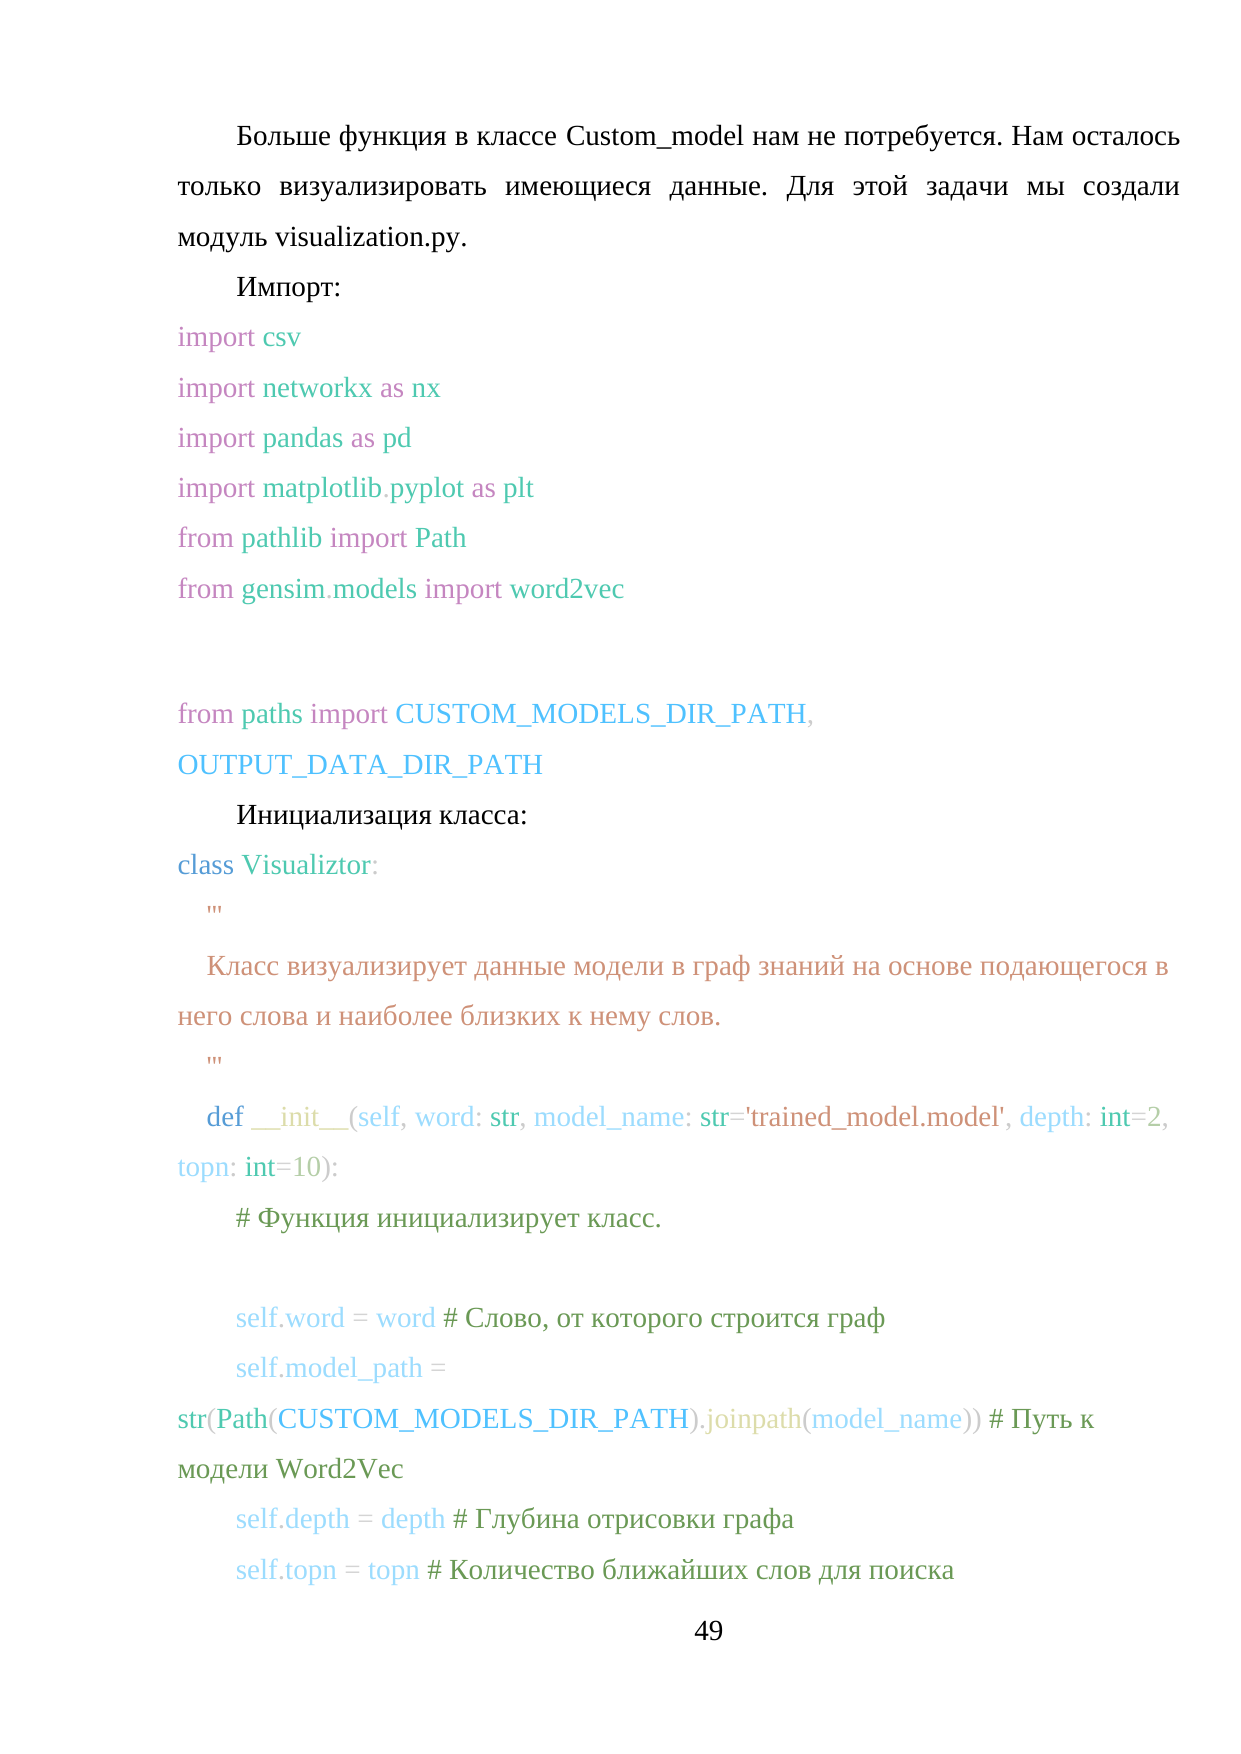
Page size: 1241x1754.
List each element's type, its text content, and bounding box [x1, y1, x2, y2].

text import networkx as nx [177, 370, 1181, 403]
text # Функция инициализирует класс. [177, 1200, 1181, 1233]
text from gensim.models import word2vec [177, 571, 1181, 604]
text ''' [177, 1049, 1181, 1082]
text class Visualiztor: [177, 847, 1181, 881]
text Больше функция в классе Custom_model нам не потребуется. Нам осталось только визуализировать имеющиеся данные. Для этой задачи мы создали модуль visualization.py. [177, 118, 1181, 252]
text self.topn = topn # Количество ближайших слов для поиска [177, 1552, 1181, 1585]
text import csv [177, 319, 1181, 353]
text from pathlib import Path [177, 521, 1181, 554]
text import pandas as pd [177, 420, 1181, 453]
text self.model_path = str(Path(CUSTOM_MODELS_DIR_PATH).joinpath(model_name)) # Путь к модели Word2Vec [177, 1351, 1181, 1485]
text def __init__(self, word: str, model_name: str='trained_model.model', depth: int=2, topn: int=10): [177, 1099, 1181, 1183]
text from paths import CUSTOM_MODELS_DIR_PATH, OUTPUT_DATA_DIR_PATH [177, 697, 1181, 780]
text self.depth = depth # Глубина отрисовки графа [177, 1502, 1181, 1535]
text Класс визуализирует данные модели в граф знаний на основе подающегося в него слова и наиболее близких к нему слов. [177, 948, 1181, 1032]
text ''' [177, 898, 1181, 931]
text Инициализация класса: [177, 797, 1181, 831]
text import matplotlib.pyplot as plt [177, 470, 1181, 504]
text Импорт: [177, 269, 1181, 303]
text self.word = word # Слово, от которого строится граф [177, 1300, 1181, 1334]
